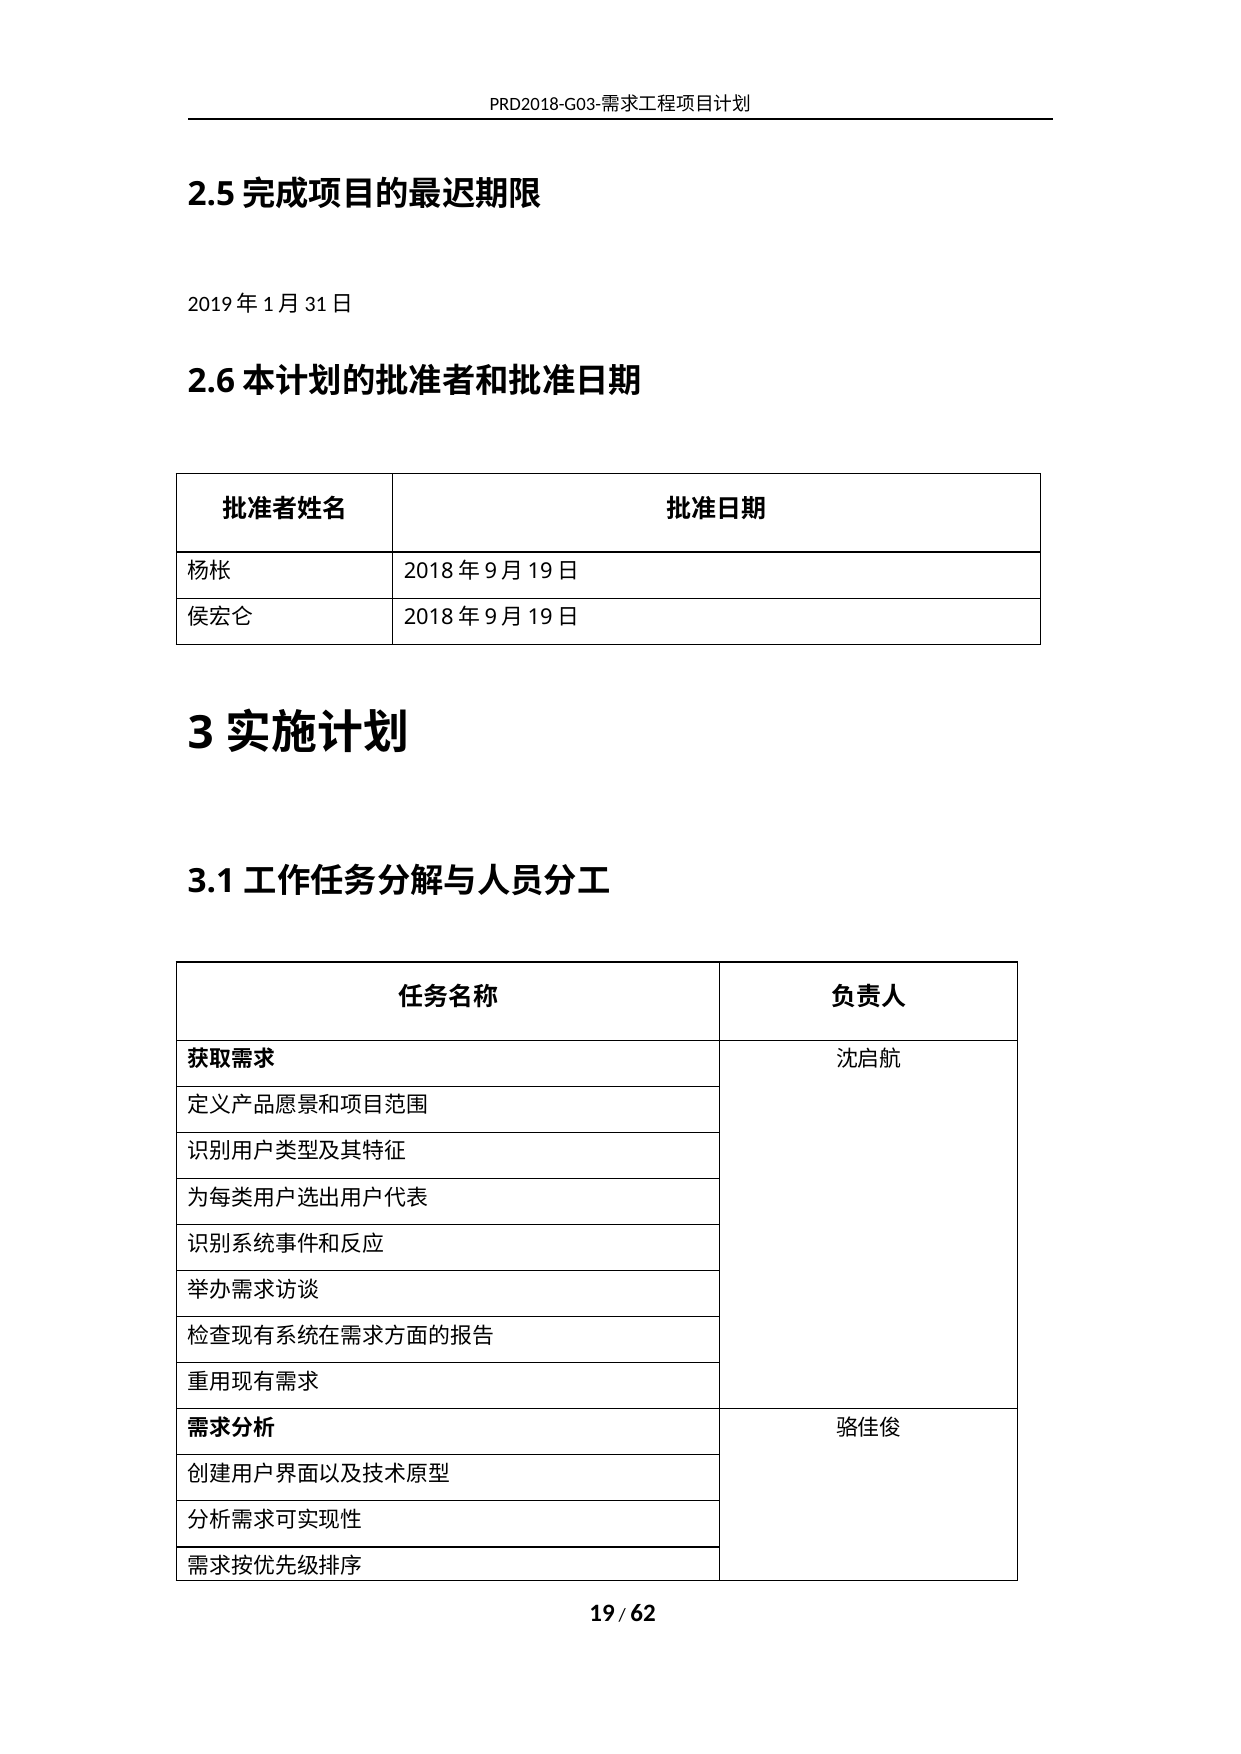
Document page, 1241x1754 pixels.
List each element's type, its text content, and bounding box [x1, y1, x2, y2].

table_header 批准日期 [393, 474, 1040, 551]
table_cell 举办需求访谈 [177, 1271, 719, 1316]
table_header 任务名称 [177, 963, 719, 1040]
subtitle 3 实施计划 [187, 680, 1053, 777]
table_cell 2018年9月19日 [393, 553, 1040, 597]
table_cell 沈启航 [720, 1041, 1017, 1408]
table_cell 需求按优先级排序 [177, 1548, 719, 1580]
table_cell 杨枨 [177, 553, 392, 597]
table_cell 定义产品愿景和项目范围 [177, 1087, 719, 1132]
subtitle 2.6本计划的批准者和批准日期 [187, 346, 1053, 411]
table_cell 获取需求 [177, 1041, 719, 1086]
table_header 负责人 [720, 963, 1017, 1040]
table_cell 识别系统事件和反应 [177, 1225, 719, 1270]
table_cell 需求分析 [177, 1409, 719, 1454]
table_cell 检查现有系统在需求方面的报告 [177, 1317, 719, 1362]
table_cell 创建用户界面以及技术原型 [177, 1455, 719, 1500]
table_cell 侯宏仑 [177, 599, 392, 643]
subtitle 3.1 工作任务分解与人员分工 [187, 845, 1053, 910]
table_header 批准者姓名 [177, 474, 392, 551]
table_cell 重用现有需求 [177, 1363, 719, 1408]
table_cell 为每类用户选出用户代表 [177, 1179, 719, 1224]
text 2019年1月31日 [187, 286, 1053, 318]
table_cell 识别用户类型及其特征 [177, 1133, 719, 1178]
table_cell 分析需求可实现性 [177, 1501, 719, 1546]
table_cell 骆佳俊 [720, 1409, 1017, 1580]
table_cell 2018年9月19日 [393, 599, 1040, 643]
subtitle 2.5完成项目的最迟期限 [187, 158, 1053, 223]
